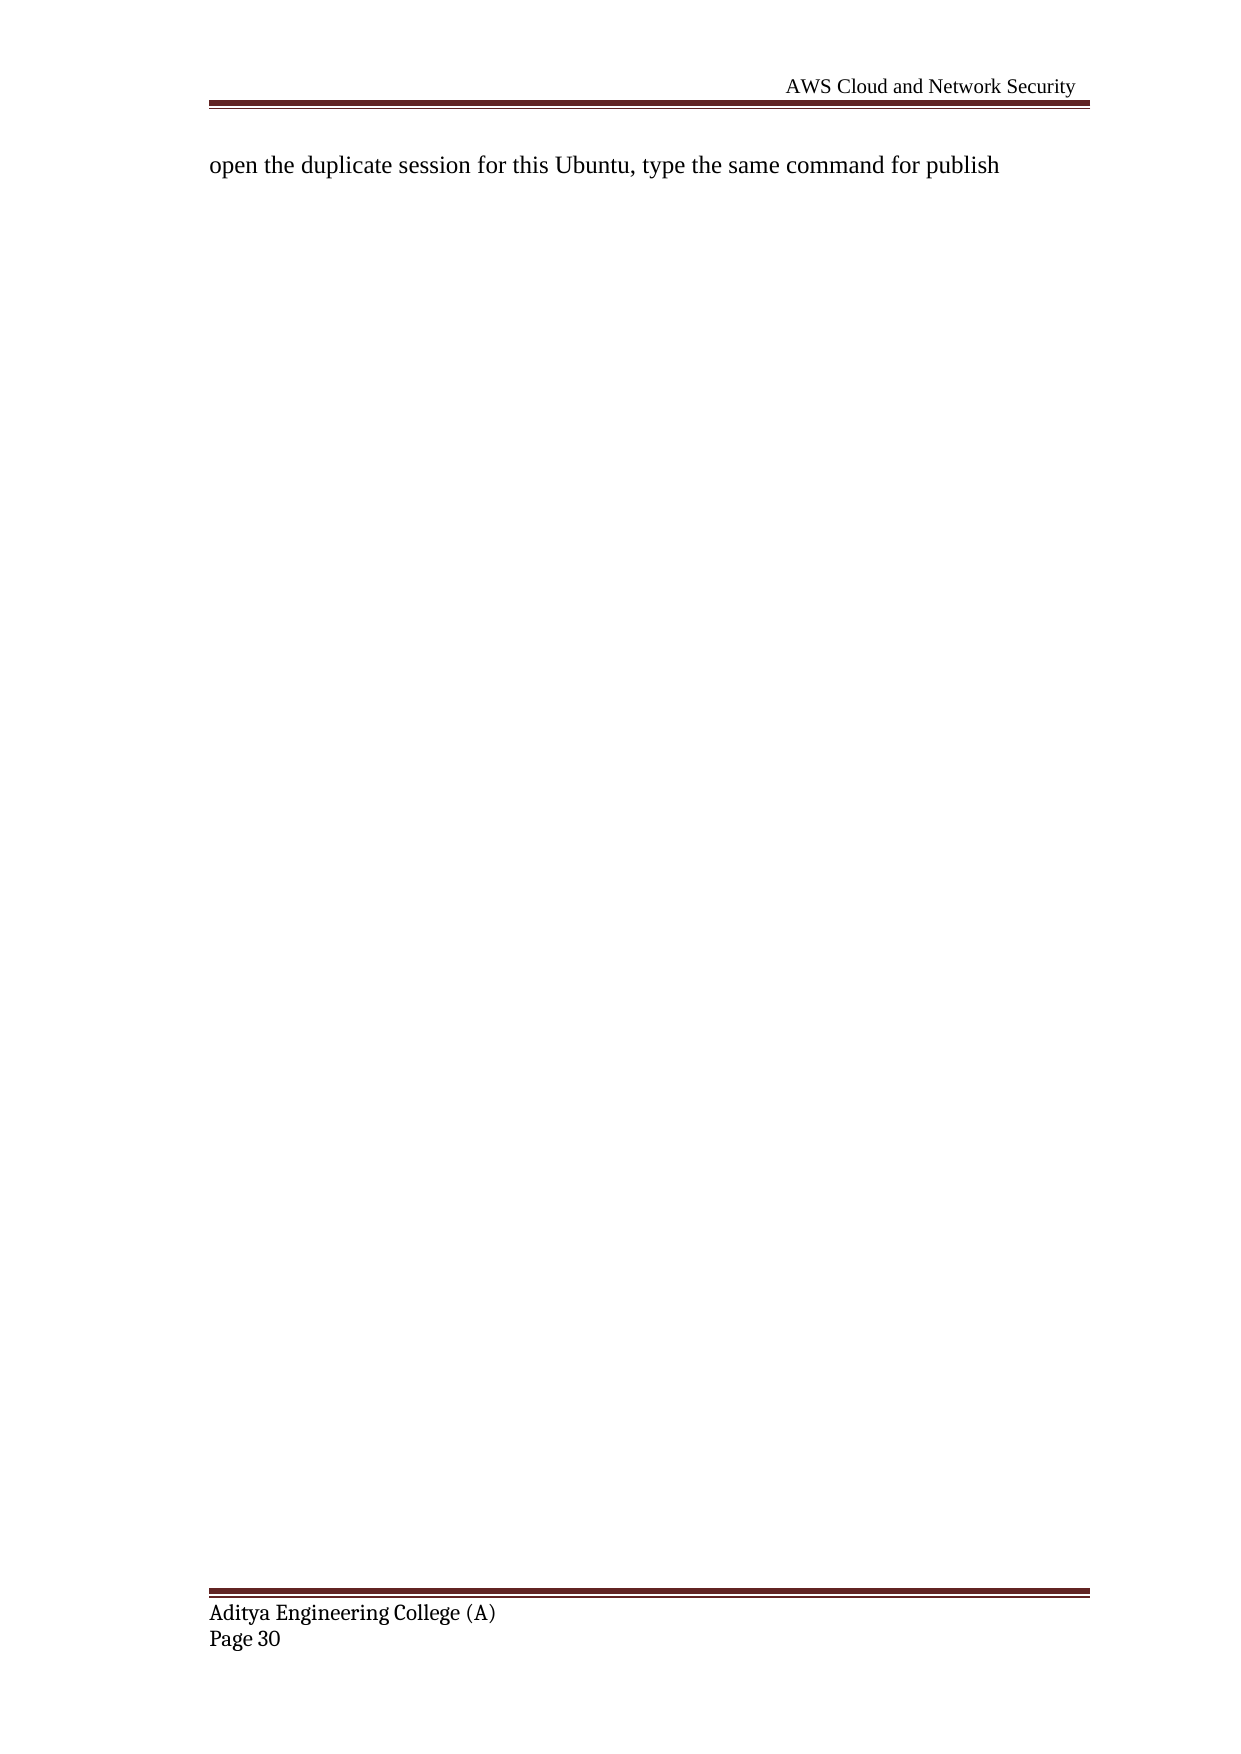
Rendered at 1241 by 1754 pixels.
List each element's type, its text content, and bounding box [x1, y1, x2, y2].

text open the duplicate session for this Ubuntu, type the same command for publish [209, 150, 1090, 179]
